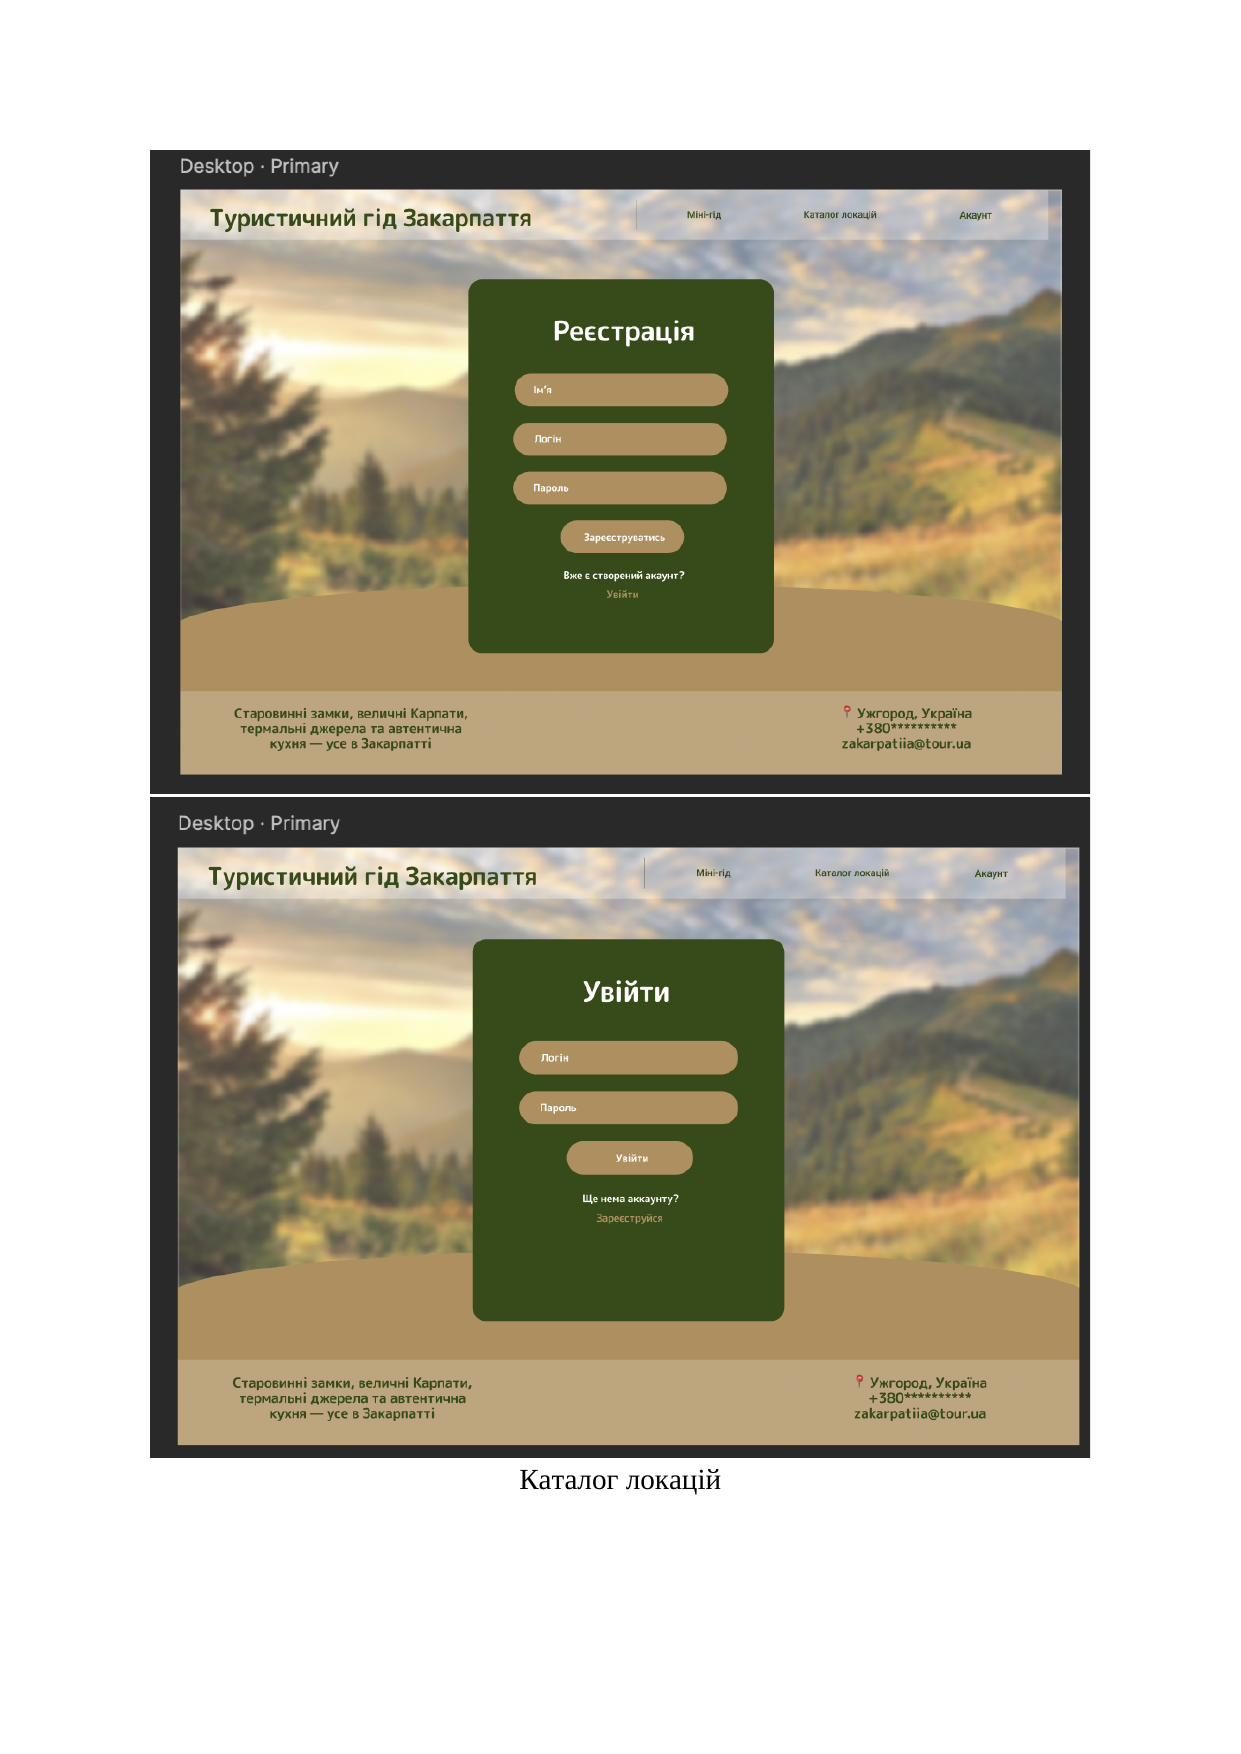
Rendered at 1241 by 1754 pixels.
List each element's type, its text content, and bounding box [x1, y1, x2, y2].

text Каталог локацій [150, 1462, 1090, 1495]
picture [150, 150, 1091, 794]
picture [150, 797, 1091, 1458]
